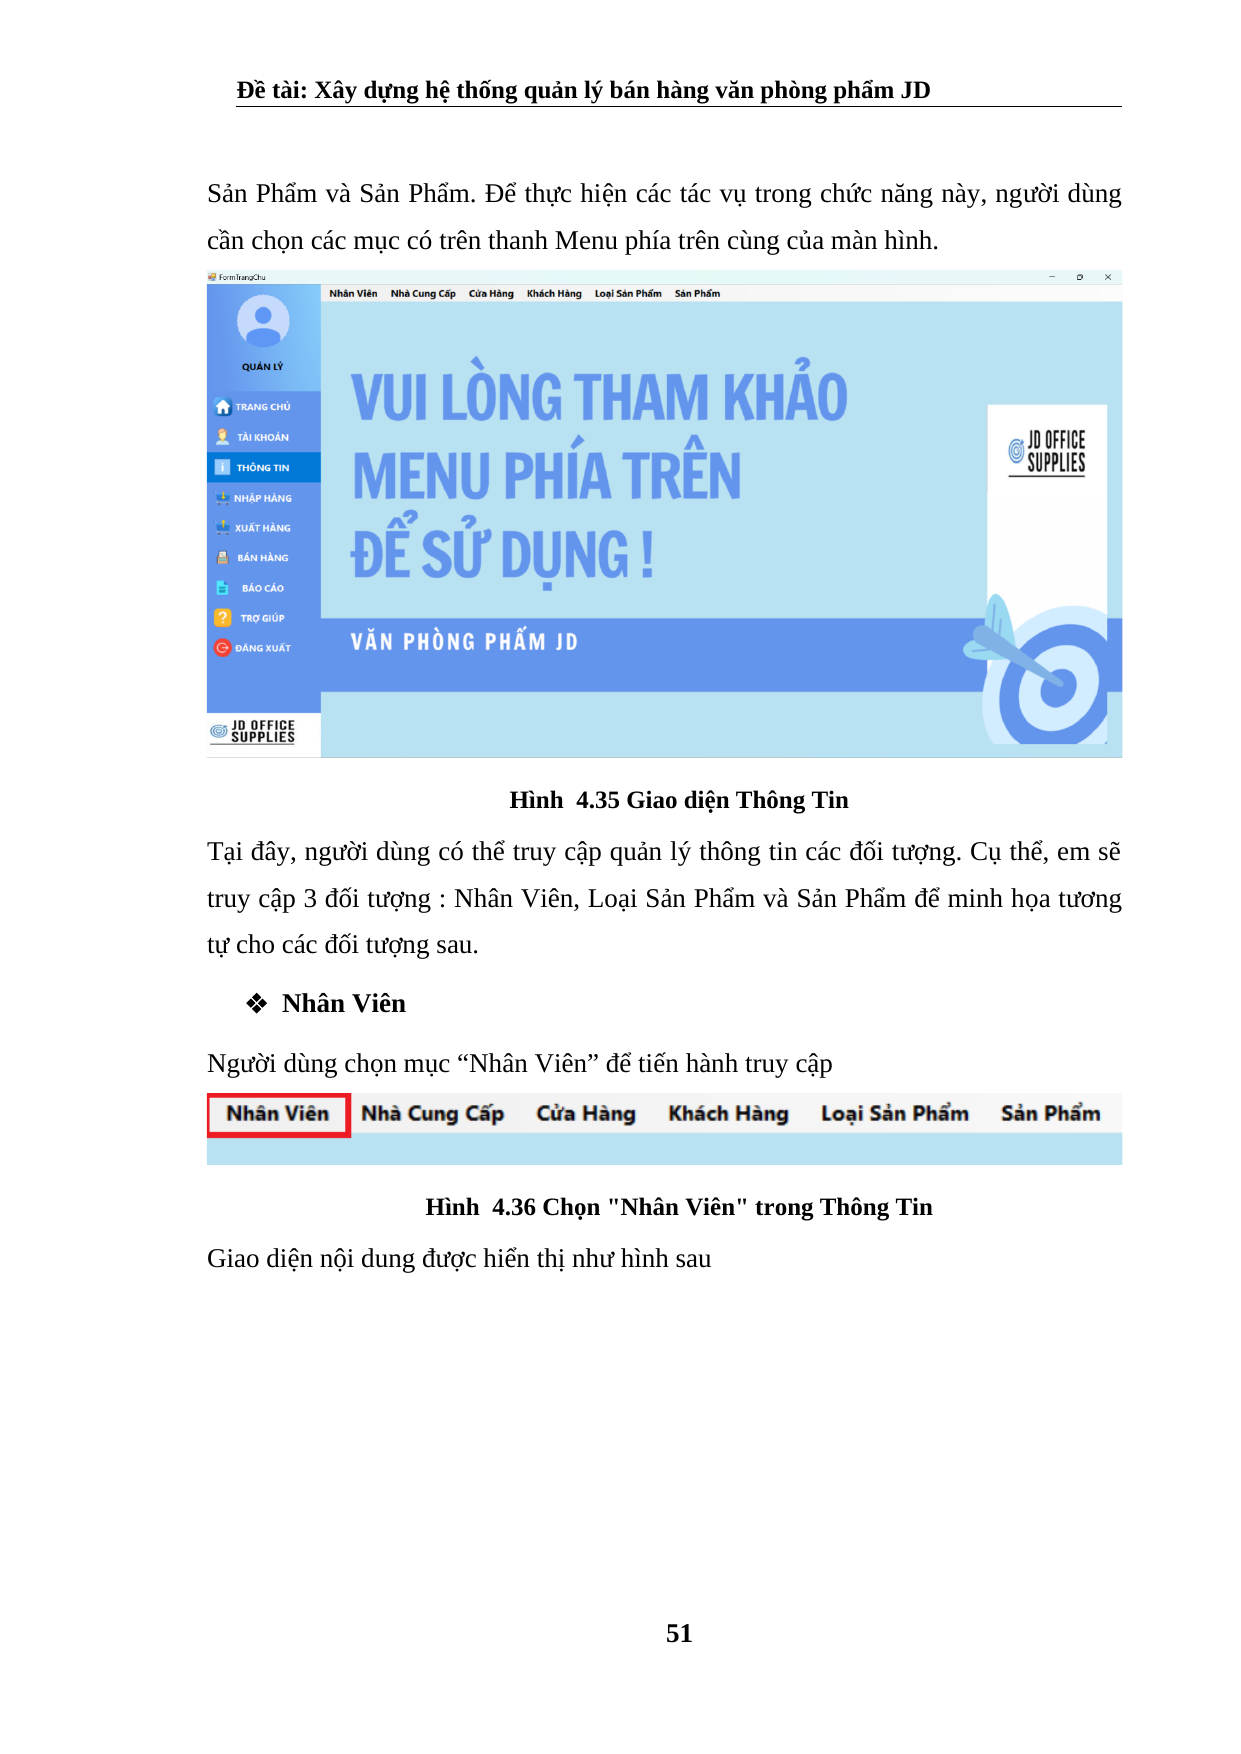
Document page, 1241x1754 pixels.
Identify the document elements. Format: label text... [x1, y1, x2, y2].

text Tại đây, người dùng có thể truy cập quản lý thông tin các đối tượng. Cụ thể, em sẽ truy cập 3 đối tượng : Nhân Viên, Loại Sản Phẩm và Sản Phẩm để minh họa tương tự cho các đối tượng sau. [207, 835, 1122, 959]
text Giao diện nội dung được hiển thị như hình sau [207, 1242, 1122, 1273]
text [207, 177, 1122, 255]
picture [206, 1093, 1123, 1165]
list Nhân Viên [244, 987, 1122, 1019]
text Người dùng chọn mục “Nhân Viên” để tiến hành truy cập [207, 1047, 1122, 1078]
picture [206, 270, 1123, 758]
